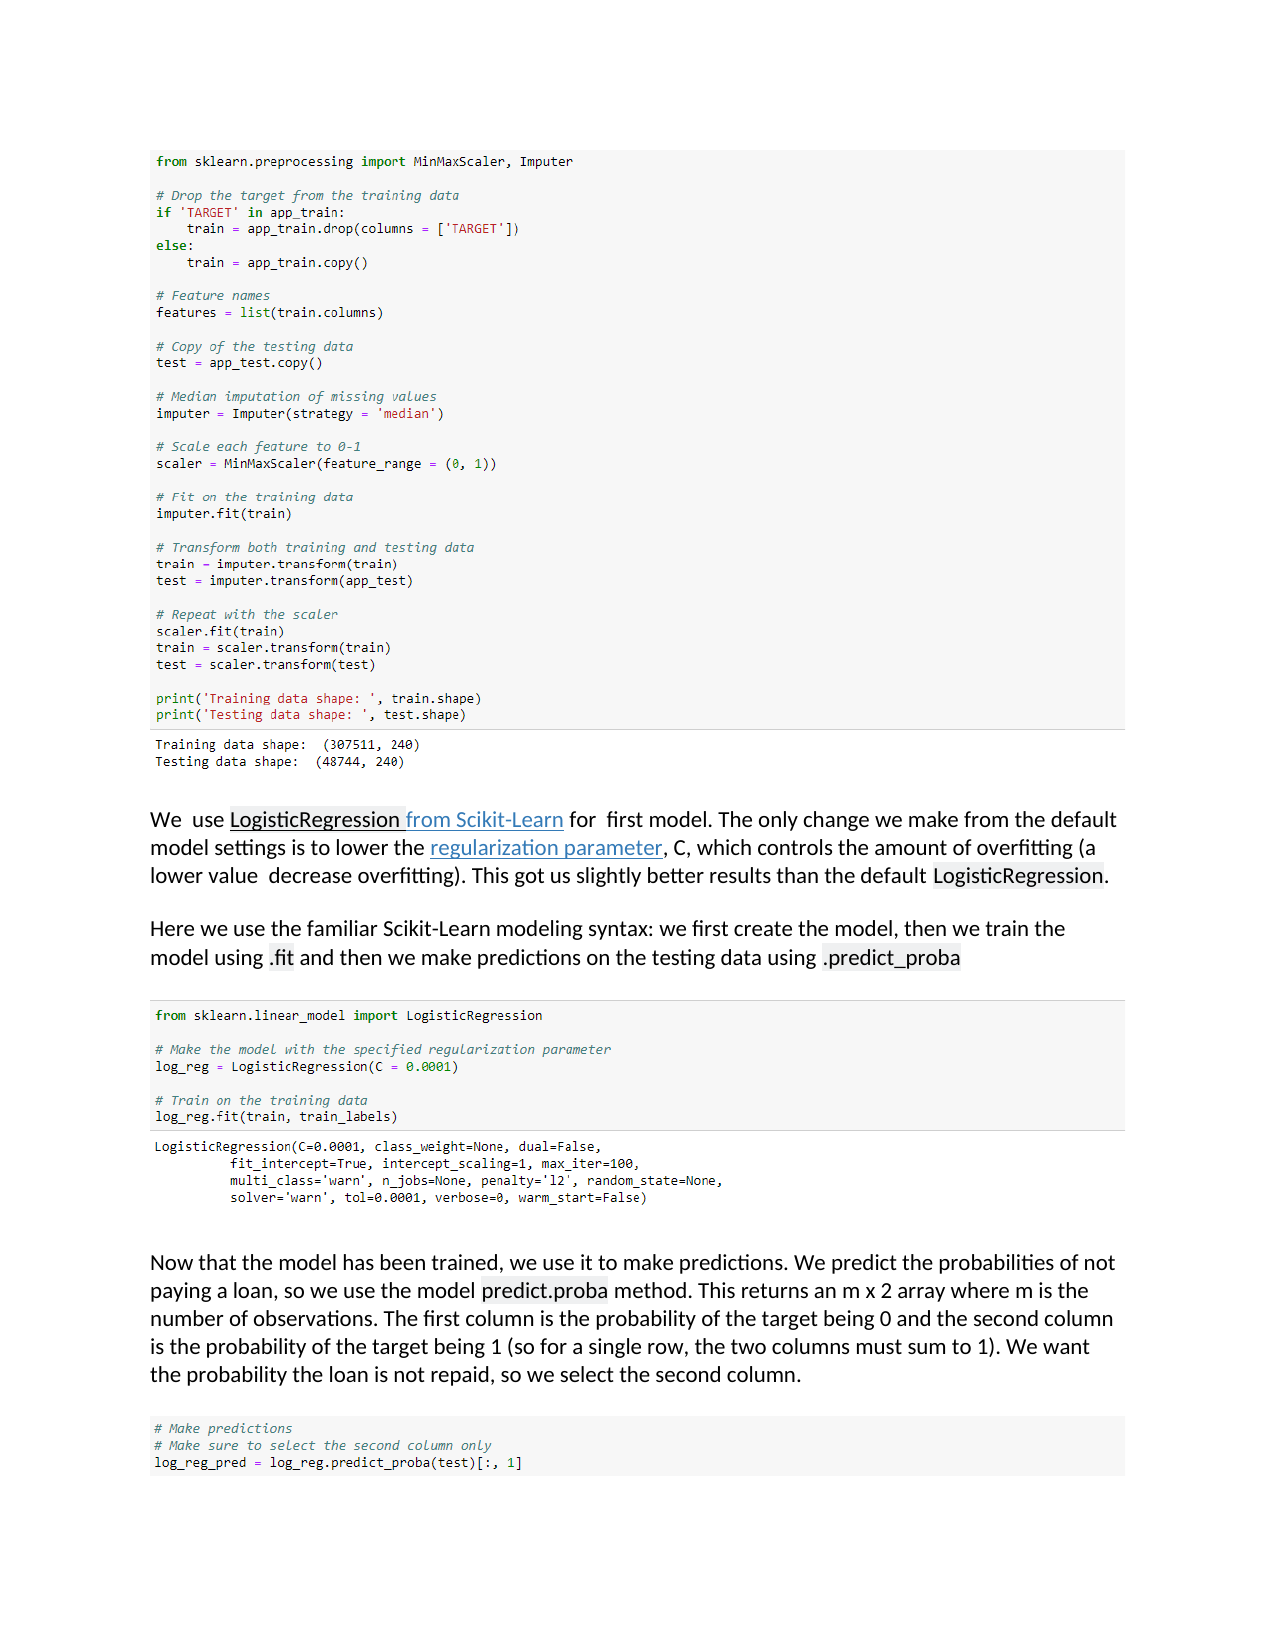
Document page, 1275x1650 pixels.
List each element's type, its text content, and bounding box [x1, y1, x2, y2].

picture [150, 150, 1125, 774]
text We use LogisticRegression from Scikit-Learn for first model. The only change we make from the default model settings is to lower the regularization parameter, C, which controls the amount of overfitting (a lower value decrease overfitting). This got us slightly better results than the default LogisticRegression. [150, 806, 1125, 889]
text Here we use the familiar Scikit-Learn modeling syntax: we first create the model, then we train the model using .fit and then we make predictions on the testing data using .predict_proba [150, 914, 1125, 971]
picture [150, 1000, 1125, 1216]
text Now that the model has been trained, we use it to make predictions. We predict the probabilities of not paying a loan, so we use the model predict.proba method. This returns an m x 2 array where m is the number of observations. The first column is the probability of the target being 0 and the second column is the probability of the target being 1 (so for a single row, the two columns must sum to 1). We want the probability the loan is not repaid, so we select the second column. [150, 1248, 1125, 1388]
picture [150, 1416, 1125, 1476]
